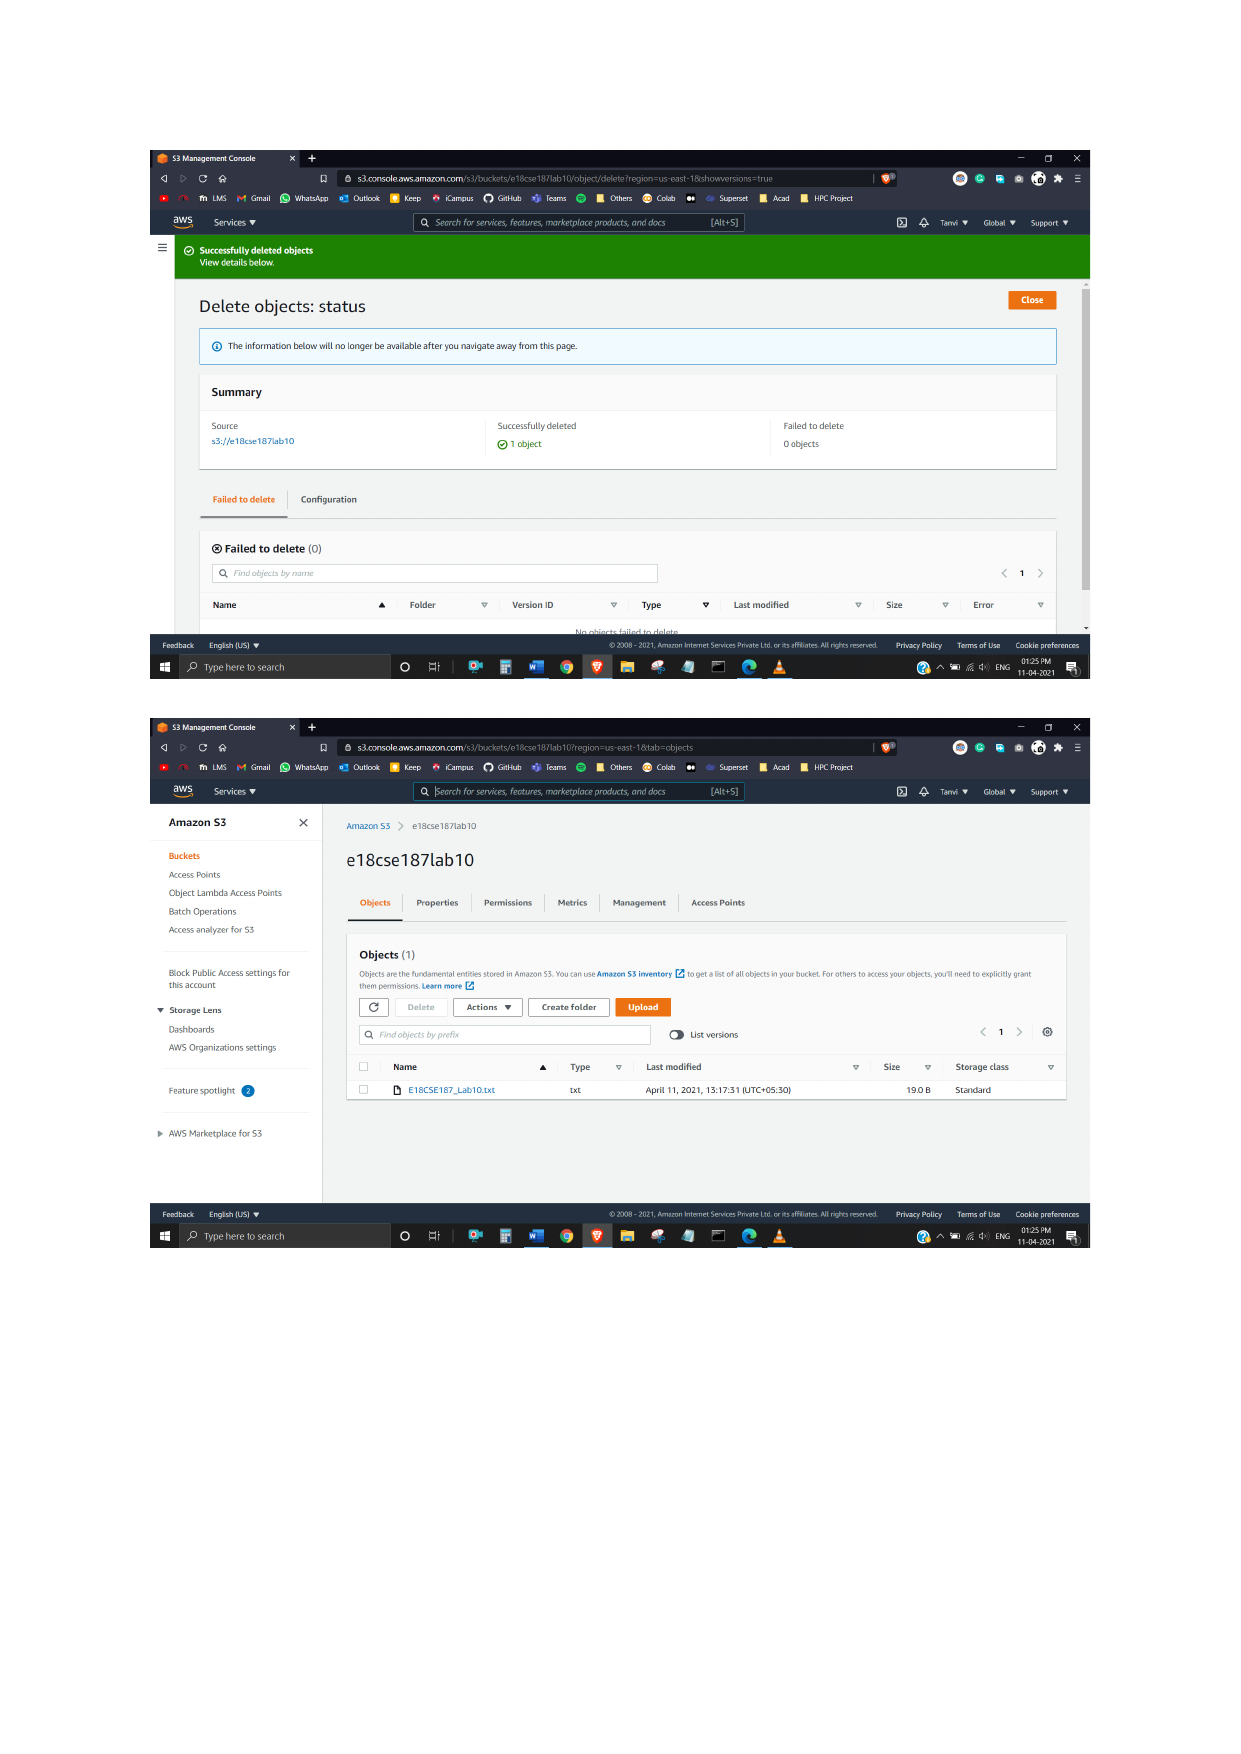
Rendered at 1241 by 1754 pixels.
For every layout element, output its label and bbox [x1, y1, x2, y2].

picture [150, 150, 1091, 679]
picture [150, 718, 1091, 1248]
